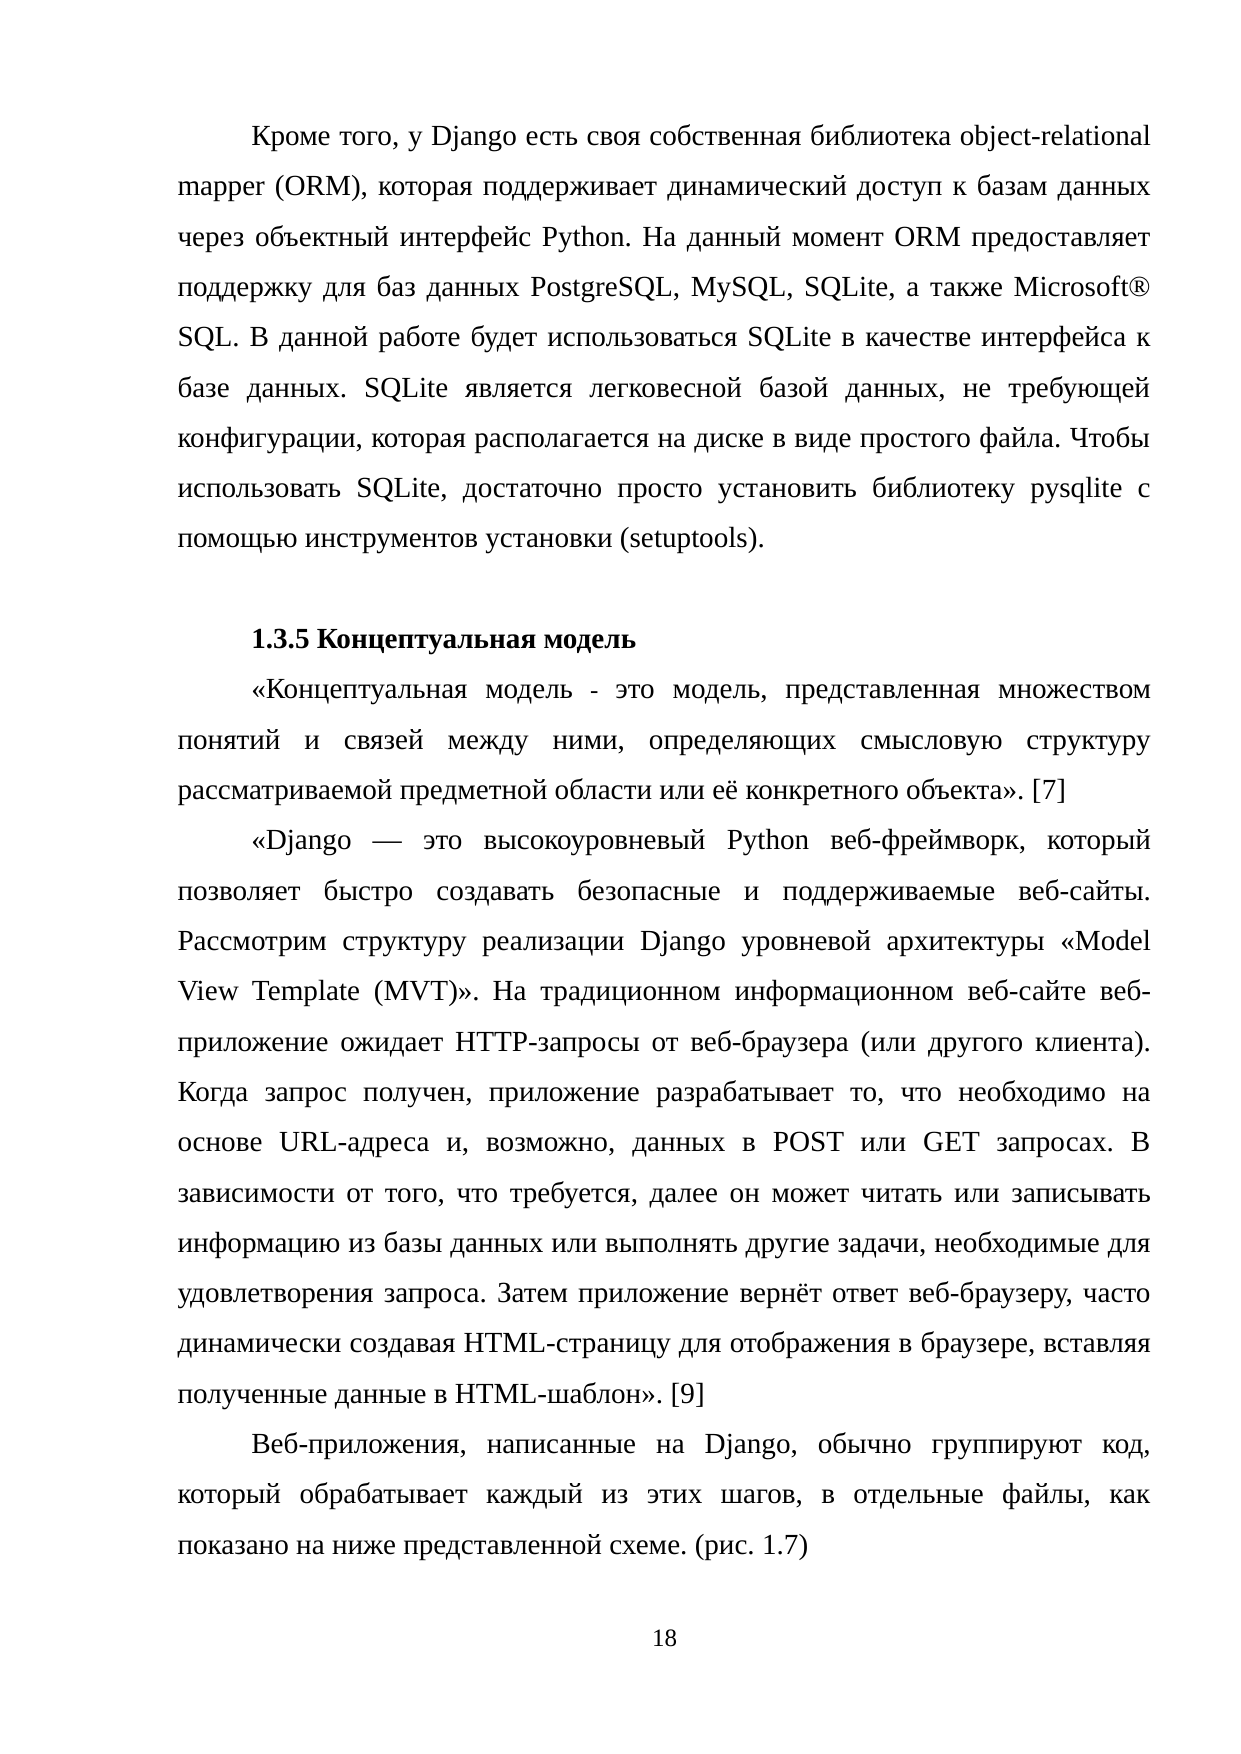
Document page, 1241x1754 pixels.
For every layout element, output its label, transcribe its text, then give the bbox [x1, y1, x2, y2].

text Кроме того, у Django есть своя собственная библиотека object-relational mapper (ORM), которая поддерживает динамический доступ к базам данных через объектный интерфейс Python. На данный момент ORM предоставляет поддержку для баз данных PostgreSQL, MySQL, SQLite, а также Microsoft® SQL. В данной работе будет использоваться SQLite в качестве интерфейса к базе данных. SQLite является легковесной базой данных, не требующей конфигурации, которая располагается на диске в виде простого файла. Чтобы использовать SQLite, достаточно просто установить библиотеку pysqlite с помощью инструментов установки (setuptools). [177, 118, 1152, 554]
text «Django — это высокоуровневый Python веб-фреймворк, который позволяет быстро создавать безопасные и поддерживаемые веб-сайты. Рассмотрим структуру реализации Django уровневой архитектуры «Model View Template (MVT)». На традиционном информационном веб-сайте веб-приложение ожидает HTTP-запросы от веб-браузера (или другого клиента). Когда запрос получен, приложение разрабатывает то, что необходимо на основе URL-адреса и, возможно, данных в POST или GET запросах. В зависимости от того, что требуется, далее он может читать или записывать информацию из базы данных или выполнять другие задачи, необходимые для удовлетворения запроса. Затем приложение вернёт ответ веб-браузеру, часто динамически создавая HTML-страницу для отображения в браузере, вставляя полученные данные в HTML-шаблон». [9] [177, 822, 1152, 1409]
text «Концептуальная модель - это модель, представленная множеством понятий и связей между ними, определяющих смысловую структуру рассматриваемой предметной области или её конкретного объекта». [7] [177, 672, 1152, 806]
text 1.3.5 Концептуальная модель [177, 621, 1152, 655]
text Веб-приложения, написанные на Django, обычно группируют код, который обрабатывает каждый из этих шагов, в отдельные файлы, как показано на ниже представленной схеме. (рис. 1.7) [177, 1426, 1152, 1560]
